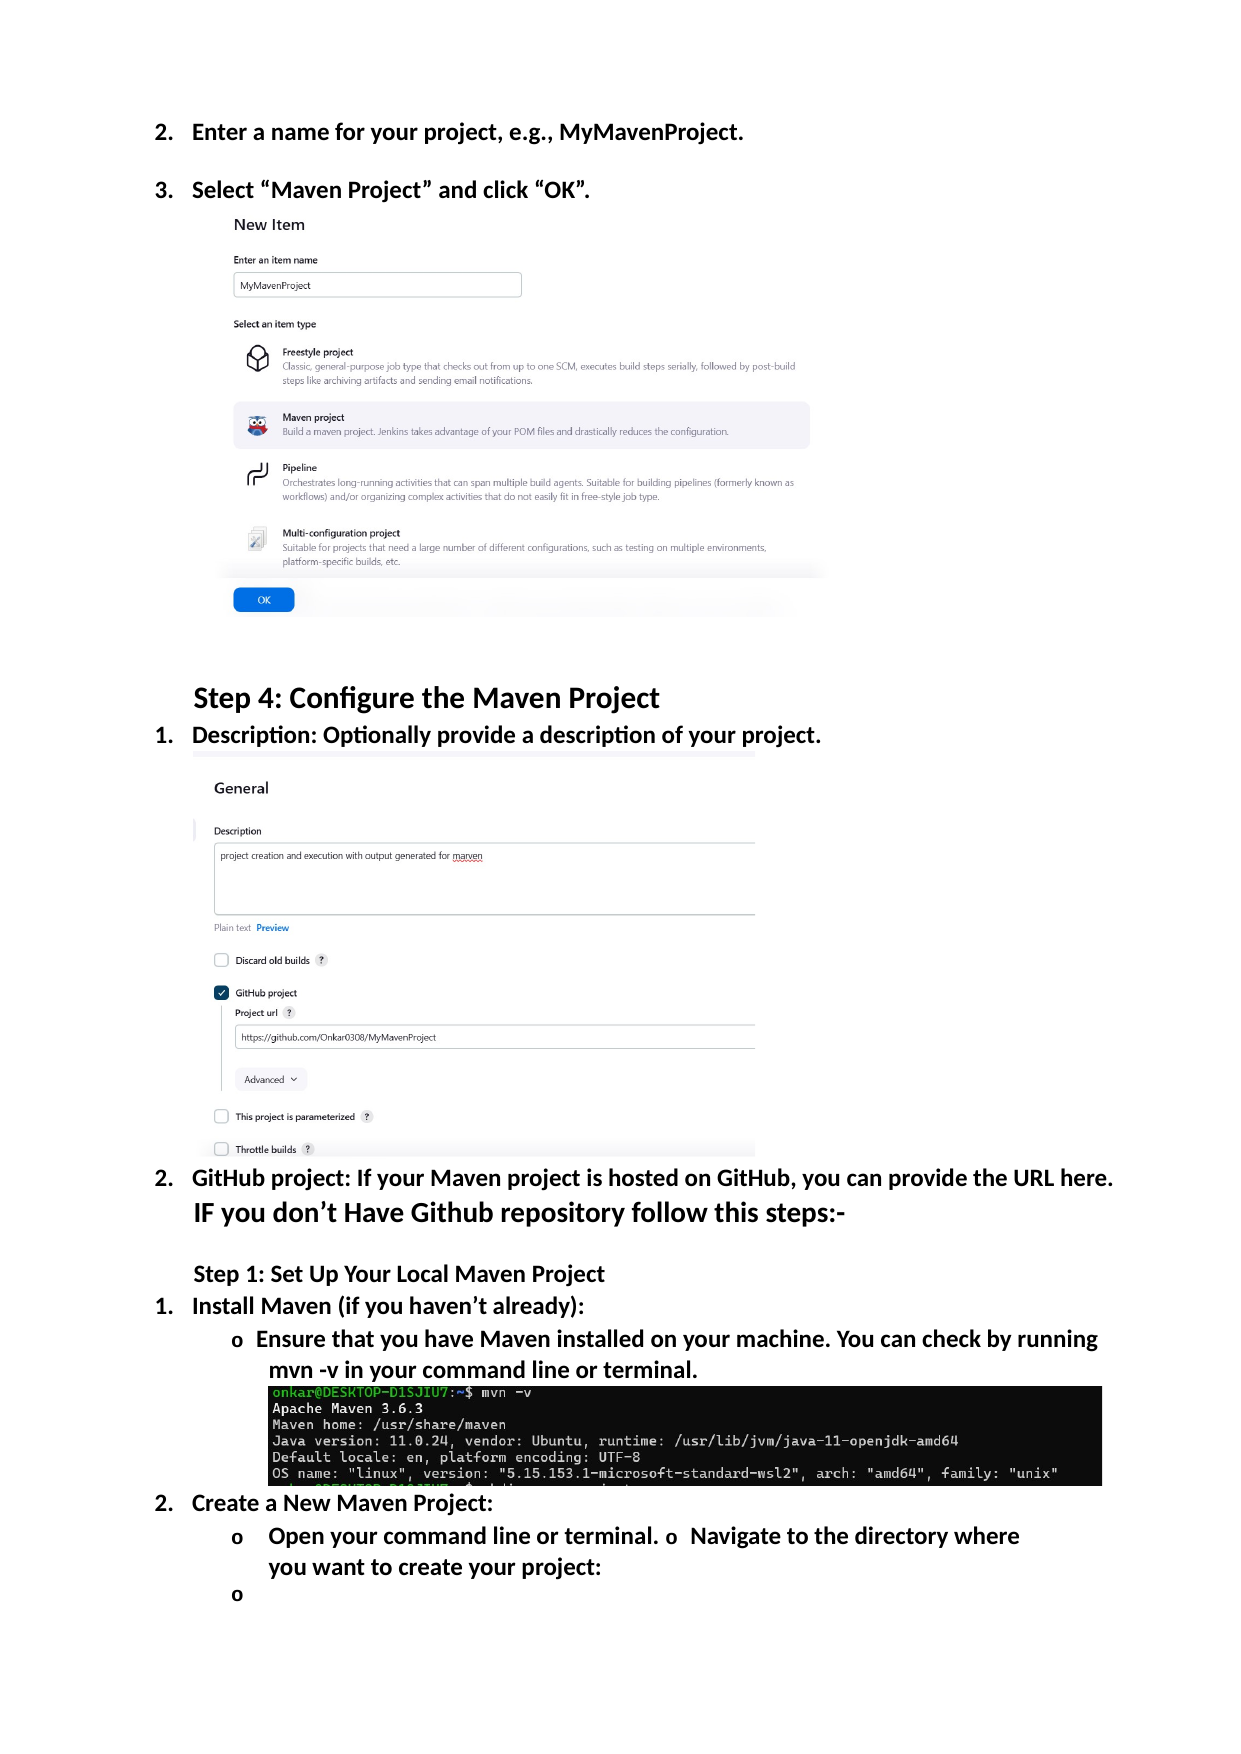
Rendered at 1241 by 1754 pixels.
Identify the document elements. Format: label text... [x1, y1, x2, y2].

list Enter a name for your project, e.g., MyMavenProject. [154, 117, 1121, 147]
text Step 4: Configure the Maven Project [193, 678, 1121, 716]
picture [268, 1386, 1103, 1486]
list Install Maven (if you haven’t already): [154, 1290, 1121, 1321]
text Step 1: Set Up Your Local Maven Project [193, 1258, 1121, 1288]
list Select “Maven Project” and click “OK”. [154, 174, 1121, 205]
text o [231, 1584, 1121, 1607]
picture [193, 206, 866, 617]
text o Ensure that you have Maven installed on your machine. You can check by running mvn -v in your command line or terminal. [231, 1323, 1121, 1384]
list Description: Optionally provide a description of your project. [154, 719, 1121, 749]
subtitle IF you don’t Have Github repository follow this steps:- [193, 1194, 1121, 1230]
picture [193, 751, 756, 1159]
list GitHub project: If your Maven project is hosted on GitHub, you can provide the URL here. [154, 1162, 1121, 1193]
list Create a New Maven Project: [154, 1487, 1121, 1518]
list Open your command line or terminal. o Navigate to the directory where you want to create your project: [231, 1520, 1037, 1582]
